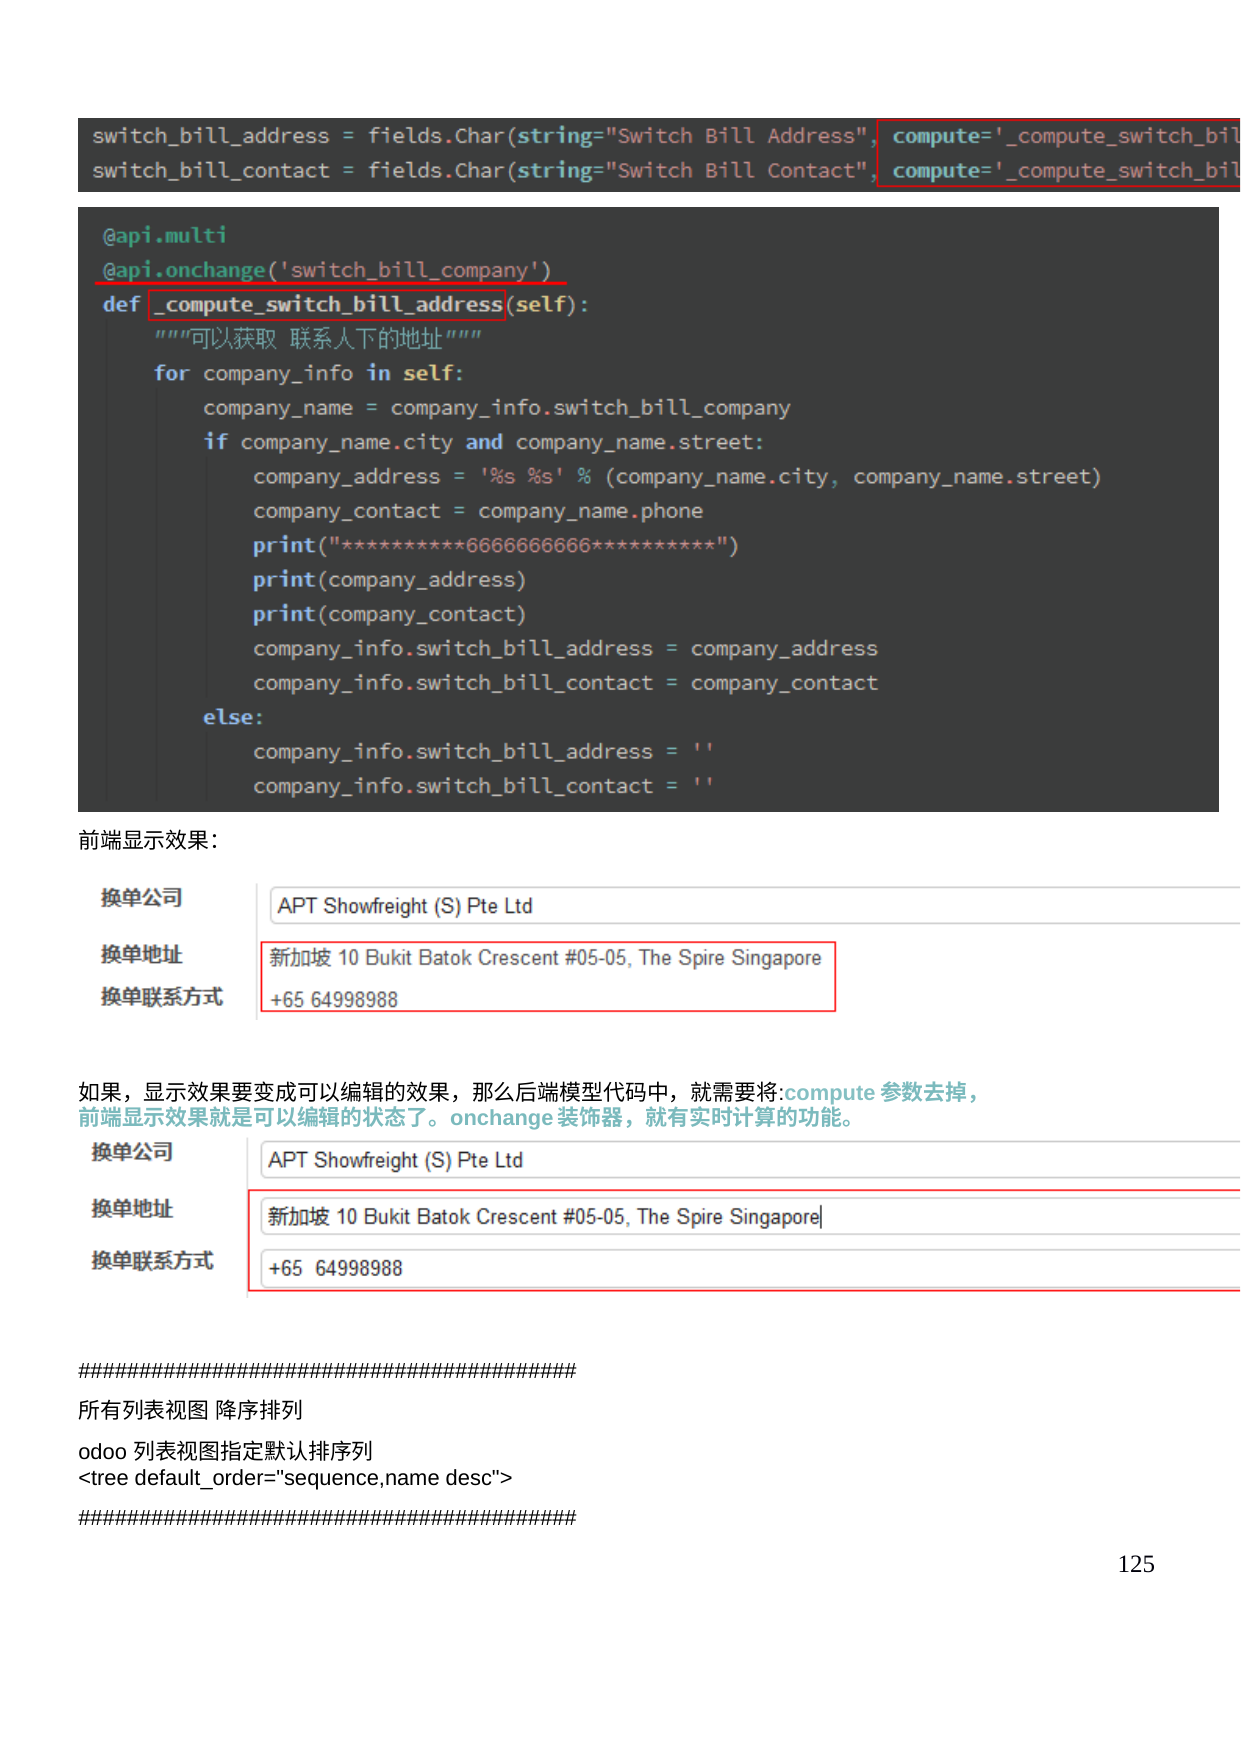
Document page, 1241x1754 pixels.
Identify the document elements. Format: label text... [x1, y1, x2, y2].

picture [78, 207, 1219, 812]
text ######################################### [78, 1505, 1139, 1530]
picture [78, 868, 1241, 1020]
text 前端显示效果： [78, 827, 1139, 853]
text 前端显示效果就是可以编辑的状态了。onchange装饰器，就有实时计算的功能。 [78, 1105, 1139, 1130]
text 所有列表视图 降序排列 [78, 1398, 1139, 1423]
text 如果，显示效果要变成可以编辑的效果，那么后端模型代码中，就需要将:compute参数去掉， [78, 1080, 1139, 1105]
text odoo 列表视图指定默认排序列 <tree default_order="sequence,name desc"> ​​​​ [78, 1439, 1139, 1489]
picture [78, 1130, 1241, 1298]
picture [78, 118, 1241, 192]
text ######################################### [78, 1357, 1139, 1383]
